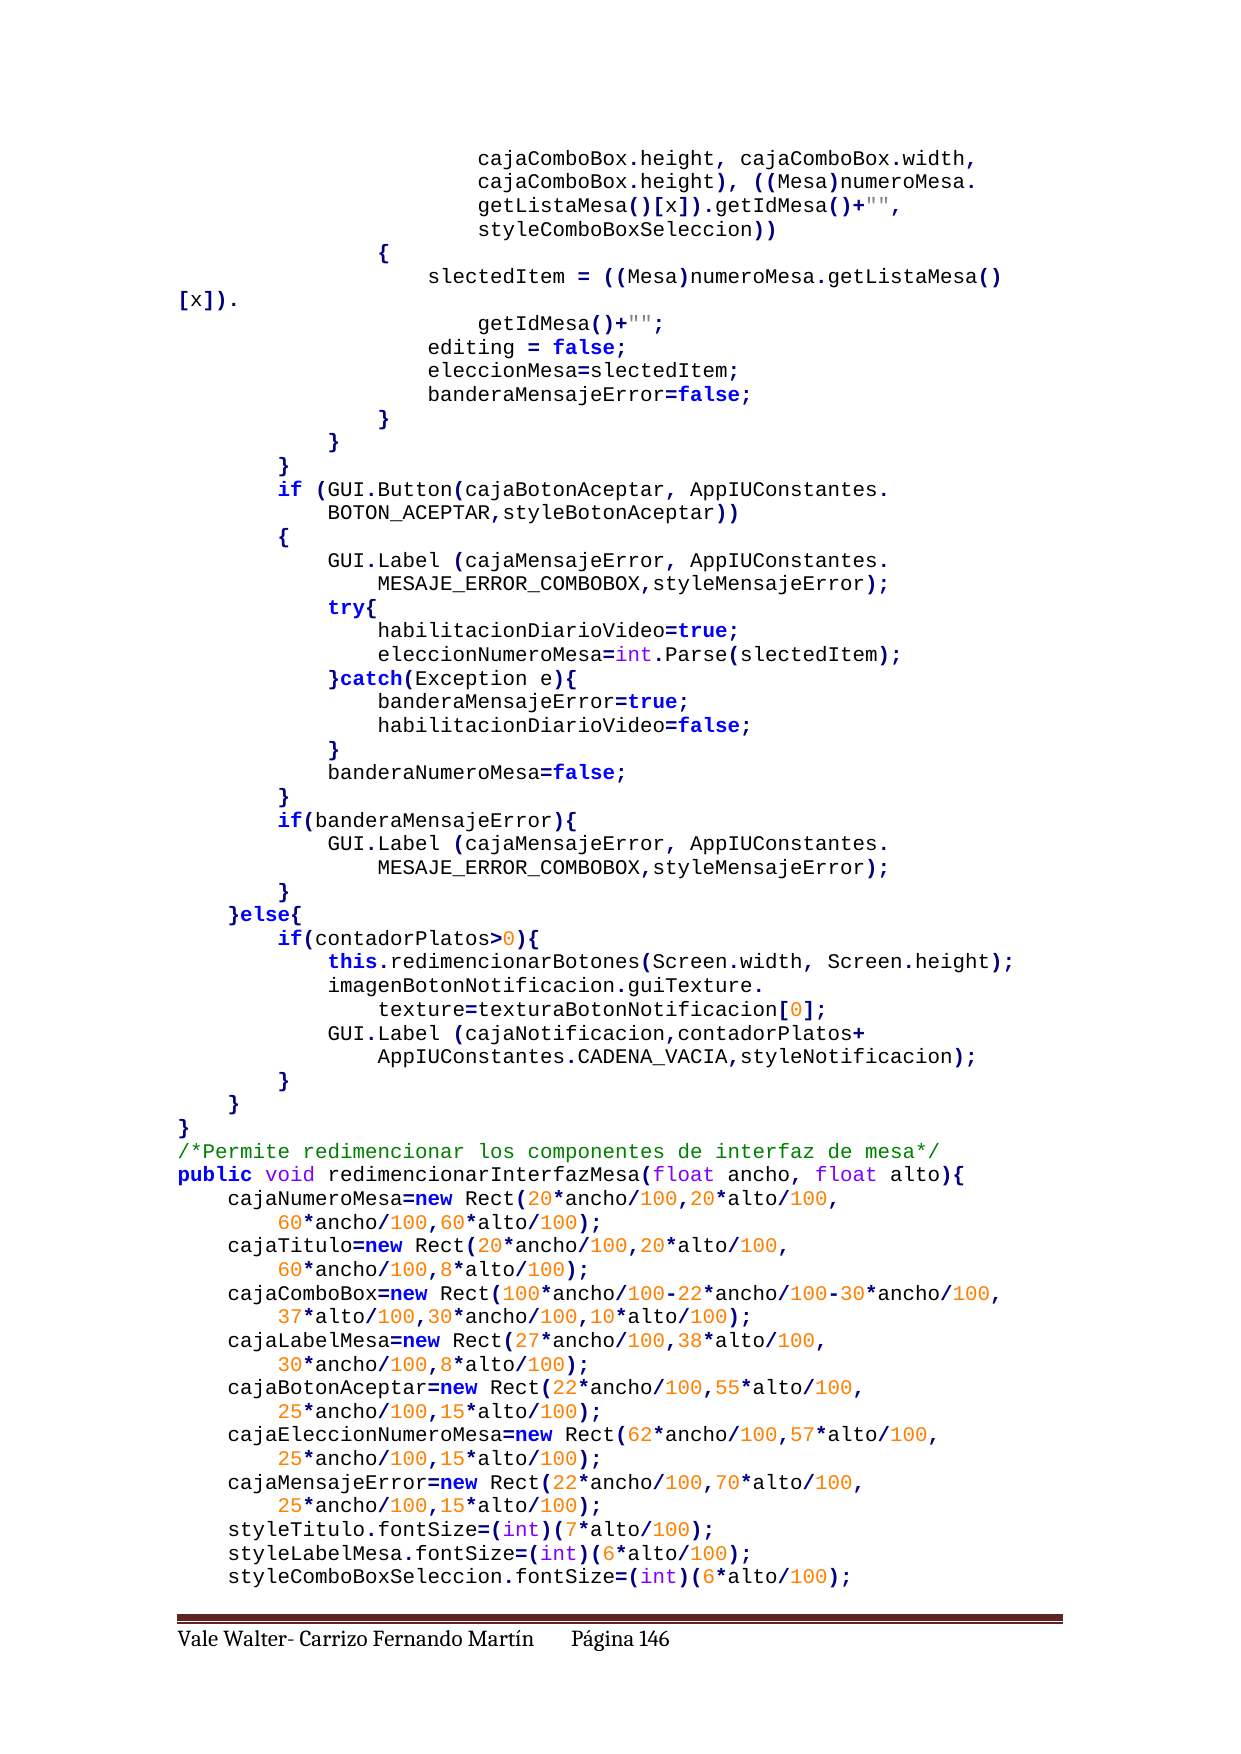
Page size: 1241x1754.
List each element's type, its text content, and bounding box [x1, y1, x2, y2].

text habilitacionDiarioVideo=true; [177, 621, 1063, 644]
text 30*ancho/100,8*alto/100); [177, 1353, 1063, 1377]
text try{ [177, 597, 1063, 621]
text 37*alto/100,30*ancho/100,10*alto/100); [177, 1306, 1063, 1330]
text styleComboBoxSeleccion)) [177, 218, 1063, 242]
text cajaLabelMesa=new Rect(27*ancho/100,38*alto/100, [177, 1330, 1063, 1353]
text } [177, 455, 1063, 479]
text }catch(Exception e){ [177, 668, 1063, 691]
text { [177, 526, 1063, 549]
text { [177, 242, 1063, 266]
text this.redimencionarBotones(Screen.width, Screen.height); [177, 952, 1063, 975]
text cajaComboBox.height, cajaComboBox.width, [177, 148, 1063, 171]
text eleccionNumeroMesa=int.Parse(slectedItem); [177, 644, 1063, 668]
text banderaMensajeError=true; [177, 691, 1063, 715]
text cajaComboBox.height), ((Mesa)numeroMesa. [177, 171, 1063, 195]
text cajaEleccionNumeroMesa=new Rect(62*ancho/100,57*alto/100, [177, 1424, 1063, 1448]
text habilitacionDiarioVideo=false; [177, 715, 1063, 739]
text 60*ancho/100,8*alto/100); [177, 1259, 1063, 1283]
text public void redimencionarInterfazMesa(float ancho, float alto){ [177, 1164, 1063, 1188]
text } [177, 1117, 1063, 1141]
text cajaTitulo=new Rect(20*ancho/100,20*alto/100, [177, 1235, 1063, 1259]
text if(contadorPlatos>0){ [177, 928, 1063, 952]
text eleccionMesa=slectedItem; [177, 360, 1063, 384]
text AppIUConstantes.CADENA_VACIA,styleNotificacion); [177, 1046, 1063, 1070]
text } [177, 786, 1063, 810]
text } [177, 881, 1063, 904]
text } [177, 408, 1063, 431]
text 25*ancho/100,15*alto/100); [177, 1495, 1063, 1519]
text } [177, 1070, 1063, 1093]
text editing = false; [177, 337, 1063, 360]
text }else{ [177, 904, 1063, 928]
text } [177, 739, 1063, 762]
text styleComboBoxSeleccion.fontSize=(int)(6*alto/100); [177, 1566, 1063, 1590]
text styleLabelMesa.fontSize=(int)(6*alto/100); [177, 1543, 1063, 1566]
text GUI.Label (cajaMensajeError, AppIUConstantes. [177, 833, 1063, 857]
text cajaBotonAceptar=new Rect(22*ancho/100,55*alto/100, [177, 1377, 1063, 1401]
text cajaComboBox=new Rect(100*ancho/100-22*ancho/100-30*ancho/100, [177, 1283, 1063, 1306]
text } [177, 431, 1063, 455]
text cajaNumeroMesa=new Rect(20*ancho/100,20*alto/100, [177, 1188, 1063, 1212]
text slectedItem = ((Mesa)numeroMesa.getListaMesa()[x]). [177, 266, 1063, 313]
text texture=texturaBotonNotificacion[0]; [177, 999, 1063, 1022]
text } [177, 1093, 1063, 1117]
text styleTitulo.fontSize=(int)(7*alto/100); [177, 1519, 1063, 1543]
text 60*ancho/100,60*alto/100); [177, 1212, 1063, 1235]
text if(banderaMensajeError){ [177, 810, 1063, 833]
text MESAJE_ERROR_COMBOBOX,styleMensajeError); [177, 857, 1063, 881]
text imagenBotonNotificacion.guiTexture. [177, 975, 1063, 999]
text getIdMesa()+""; [177, 313, 1063, 337]
text banderaNumeroMesa=false; [177, 762, 1063, 786]
text 25*ancho/100,15*alto/100); [177, 1401, 1063, 1424]
text if (GUI.Button(cajaBotonAceptar, AppIUConstantes. [177, 479, 1063, 502]
text 25*ancho/100,15*alto/100); [177, 1448, 1063, 1472]
text GUI.Label (cajaNotificacion,contadorPlatos+ [177, 1022, 1063, 1046]
text /*Permite redimencionar los componentes de interfaz de mesa*/ [177, 1141, 1063, 1164]
text MESAJE_ERROR_COMBOBOX,styleMensajeError); [177, 573, 1063, 597]
text cajaMensajeError=new Rect(22*ancho/100,70*alto/100, [177, 1472, 1063, 1495]
text GUI.Label (cajaMensajeError, AppIUConstantes. [177, 549, 1063, 573]
text getListaMesa()[x]).getIdMesa()+"", [177, 195, 1063, 218]
text banderaMensajeError=false; [177, 384, 1063, 408]
text BOTON_ACEPTAR,styleBotonAceptar)) [177, 502, 1063, 526]
